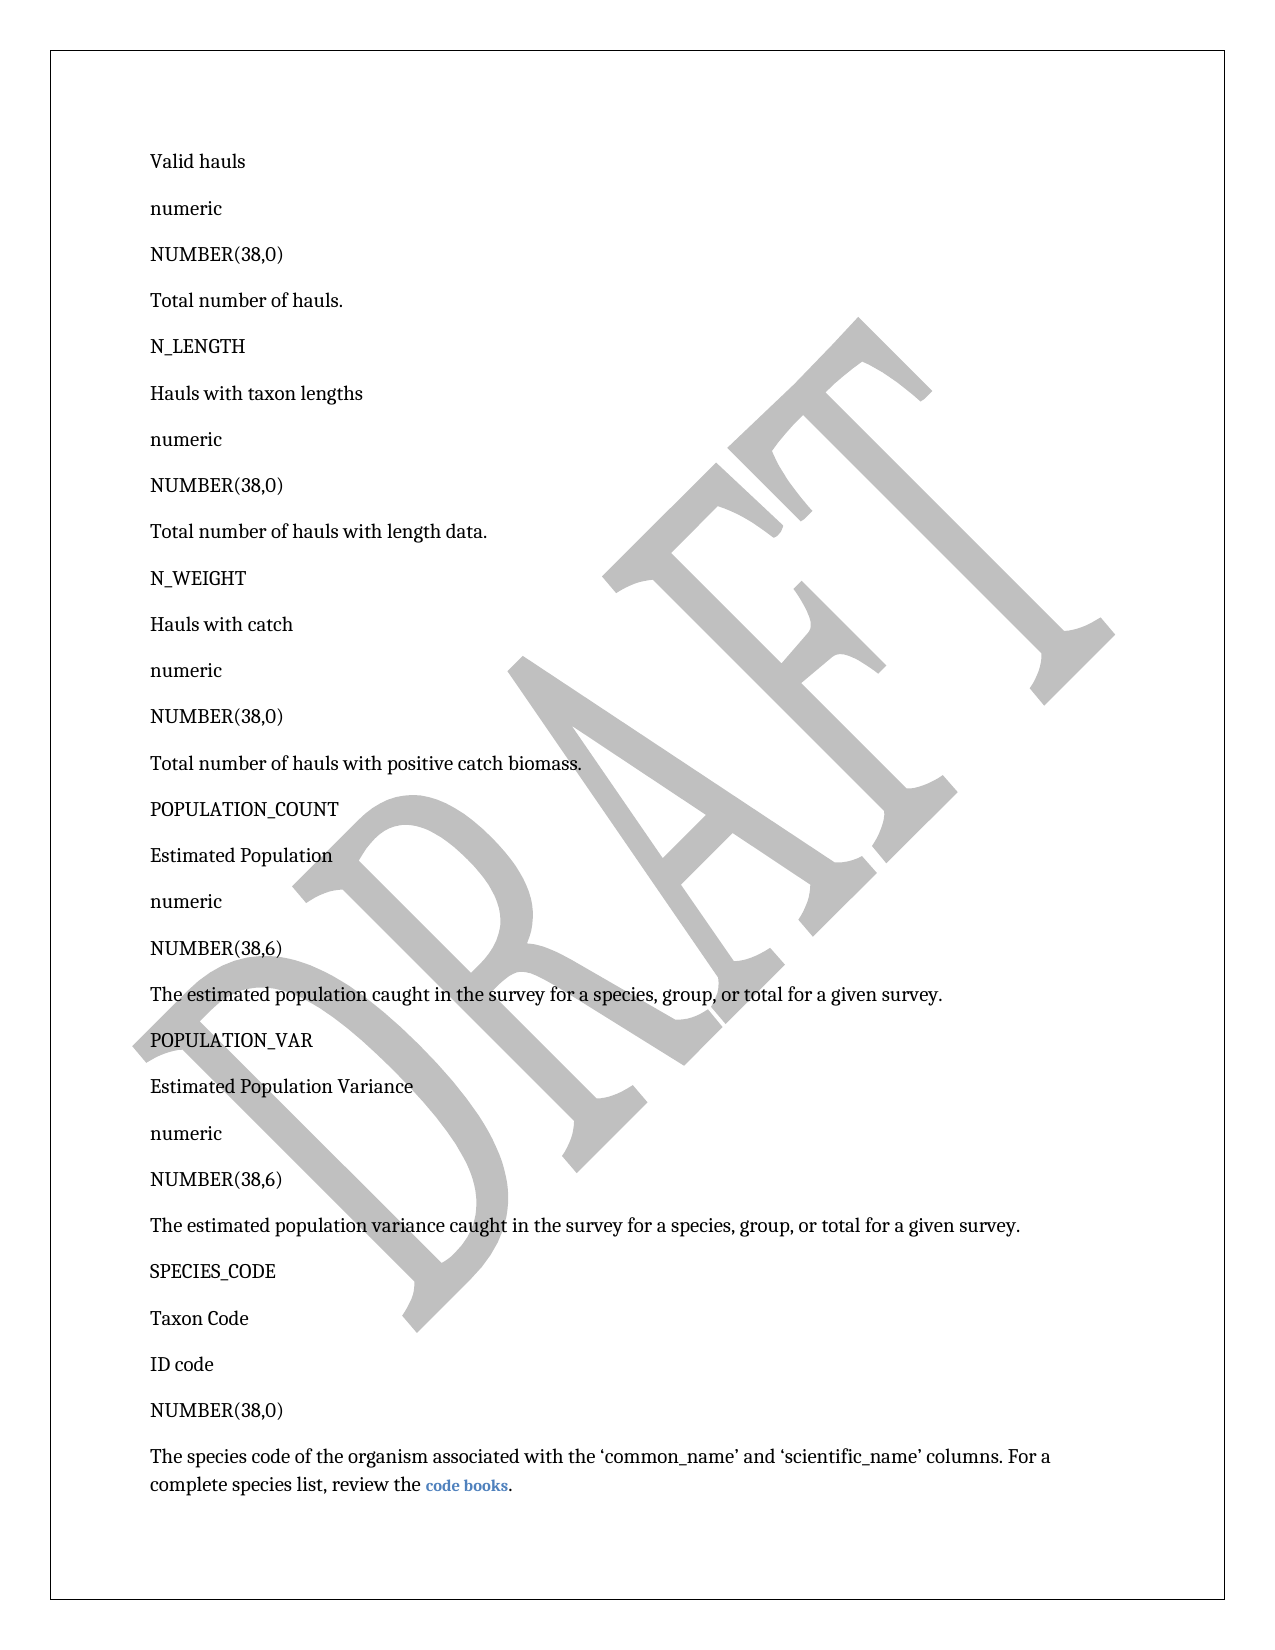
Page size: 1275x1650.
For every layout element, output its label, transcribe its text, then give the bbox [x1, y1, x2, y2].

text Total number of hauls with positive catch biomass. [150, 751, 1125, 775]
text Hauls with catch [150, 612, 1125, 636]
text NUMBER(38,6) [150, 1167, 1125, 1191]
text POPULATION_COUNT [150, 797, 1125, 821]
text Total number of hauls. [150, 289, 1125, 313]
text The estimated population caught in the survey for a species, group, or total for a given survey. [150, 982, 1125, 1006]
text POPULATION_VAR [150, 1029, 1125, 1053]
text The species code of the organism associated with the ‘common_name’ and ‘scientific_name’ columns. For a complete species list, review the code books. [150, 1445, 1125, 1496]
text Taxon Code [150, 1306, 1125, 1330]
text numeric [150, 427, 1125, 451]
text NUMBER(38,0) [150, 474, 1125, 498]
text NUMBER(38,6) [150, 936, 1125, 960]
text Valid hauls [150, 150, 1125, 174]
text Estimated Population Variance [150, 1075, 1125, 1099]
text numeric [150, 659, 1125, 683]
text Total number of hauls with length data. [150, 520, 1125, 544]
text NUMBER(38,0) [150, 705, 1125, 729]
text numeric [150, 1121, 1125, 1145]
text Estimated Population [150, 844, 1125, 868]
text The estimated population variance caught in the survey for a species, group, or total for a given survey. [150, 1214, 1125, 1238]
text Hauls with taxon lengths [150, 381, 1125, 405]
text N_WEIGHT [150, 566, 1125, 590]
text N_LENGTH [150, 335, 1125, 359]
text numeric [150, 890, 1125, 914]
text SPECIES_CODE [150, 1260, 1125, 1284]
text NUMBER(38,0) [150, 242, 1125, 266]
text ID code [150, 1352, 1125, 1376]
text NUMBER(38,0) [150, 1399, 1125, 1423]
text numeric [150, 196, 1125, 220]
